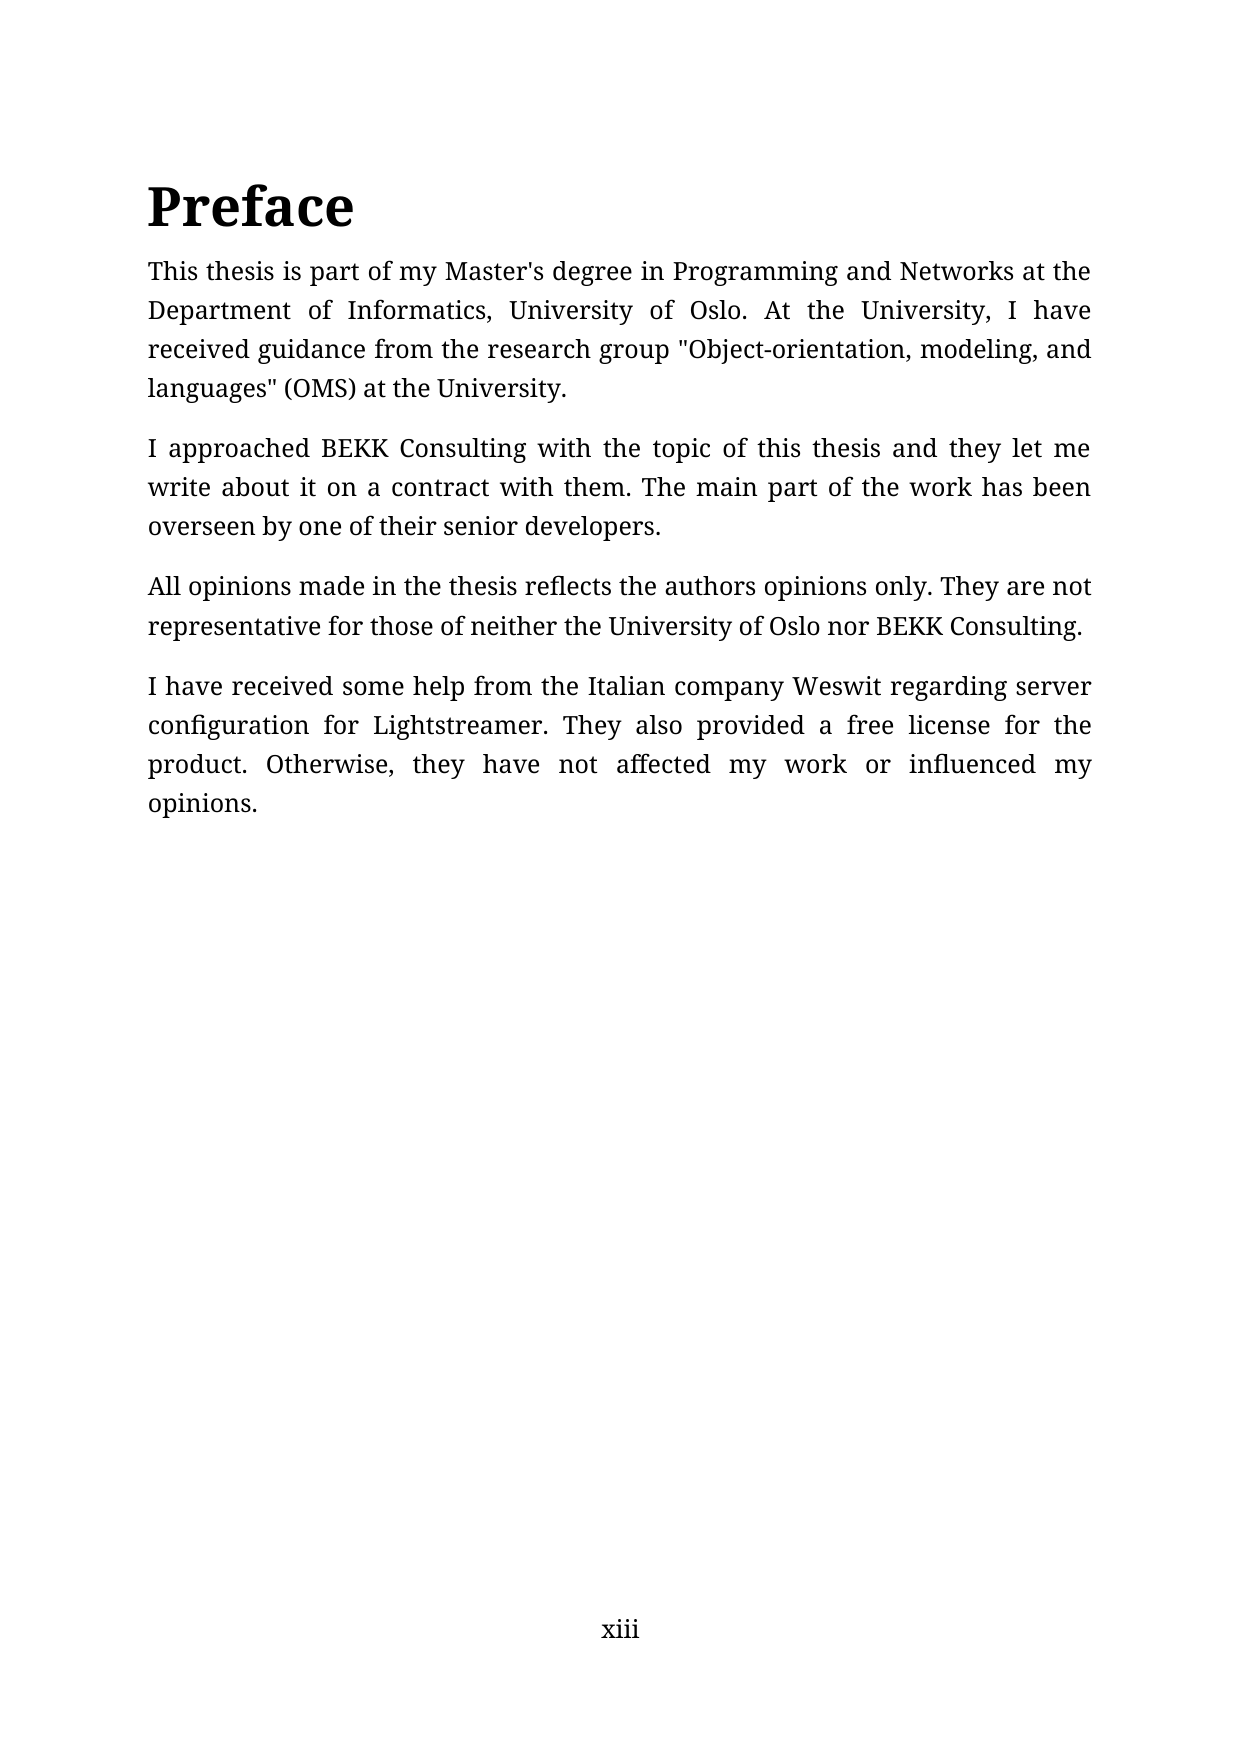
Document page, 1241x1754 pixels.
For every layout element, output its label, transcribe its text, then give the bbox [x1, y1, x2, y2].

text This thesis is part of my Master's degree in Programming and Networks at the Department of Informatics, University of Oslo. At the University, I have received guidance from the research group "Object-orientation, modeling, and languages" (OMS) at the University. [148, 253, 1093, 405]
text All opinions made in the thesis reflects the authors opinions only. They are not representative for those of neither the University of Oslo nor BEKK Consulting. [148, 569, 1093, 642]
text I have received some help from the Italian company Weswit regarding server configuration for Lightstreamer. They also provided a free license for the product. Otherwise, they have not affected my work or influenced my opinions. [148, 668, 1093, 820]
text I approached BEKK Consulting with the topic of this thesis and they let me write about it on a contract with them. The main part of the work has been overseen by one of their senior developers. [148, 431, 1093, 543]
subtitle Preface [148, 168, 1093, 242]
